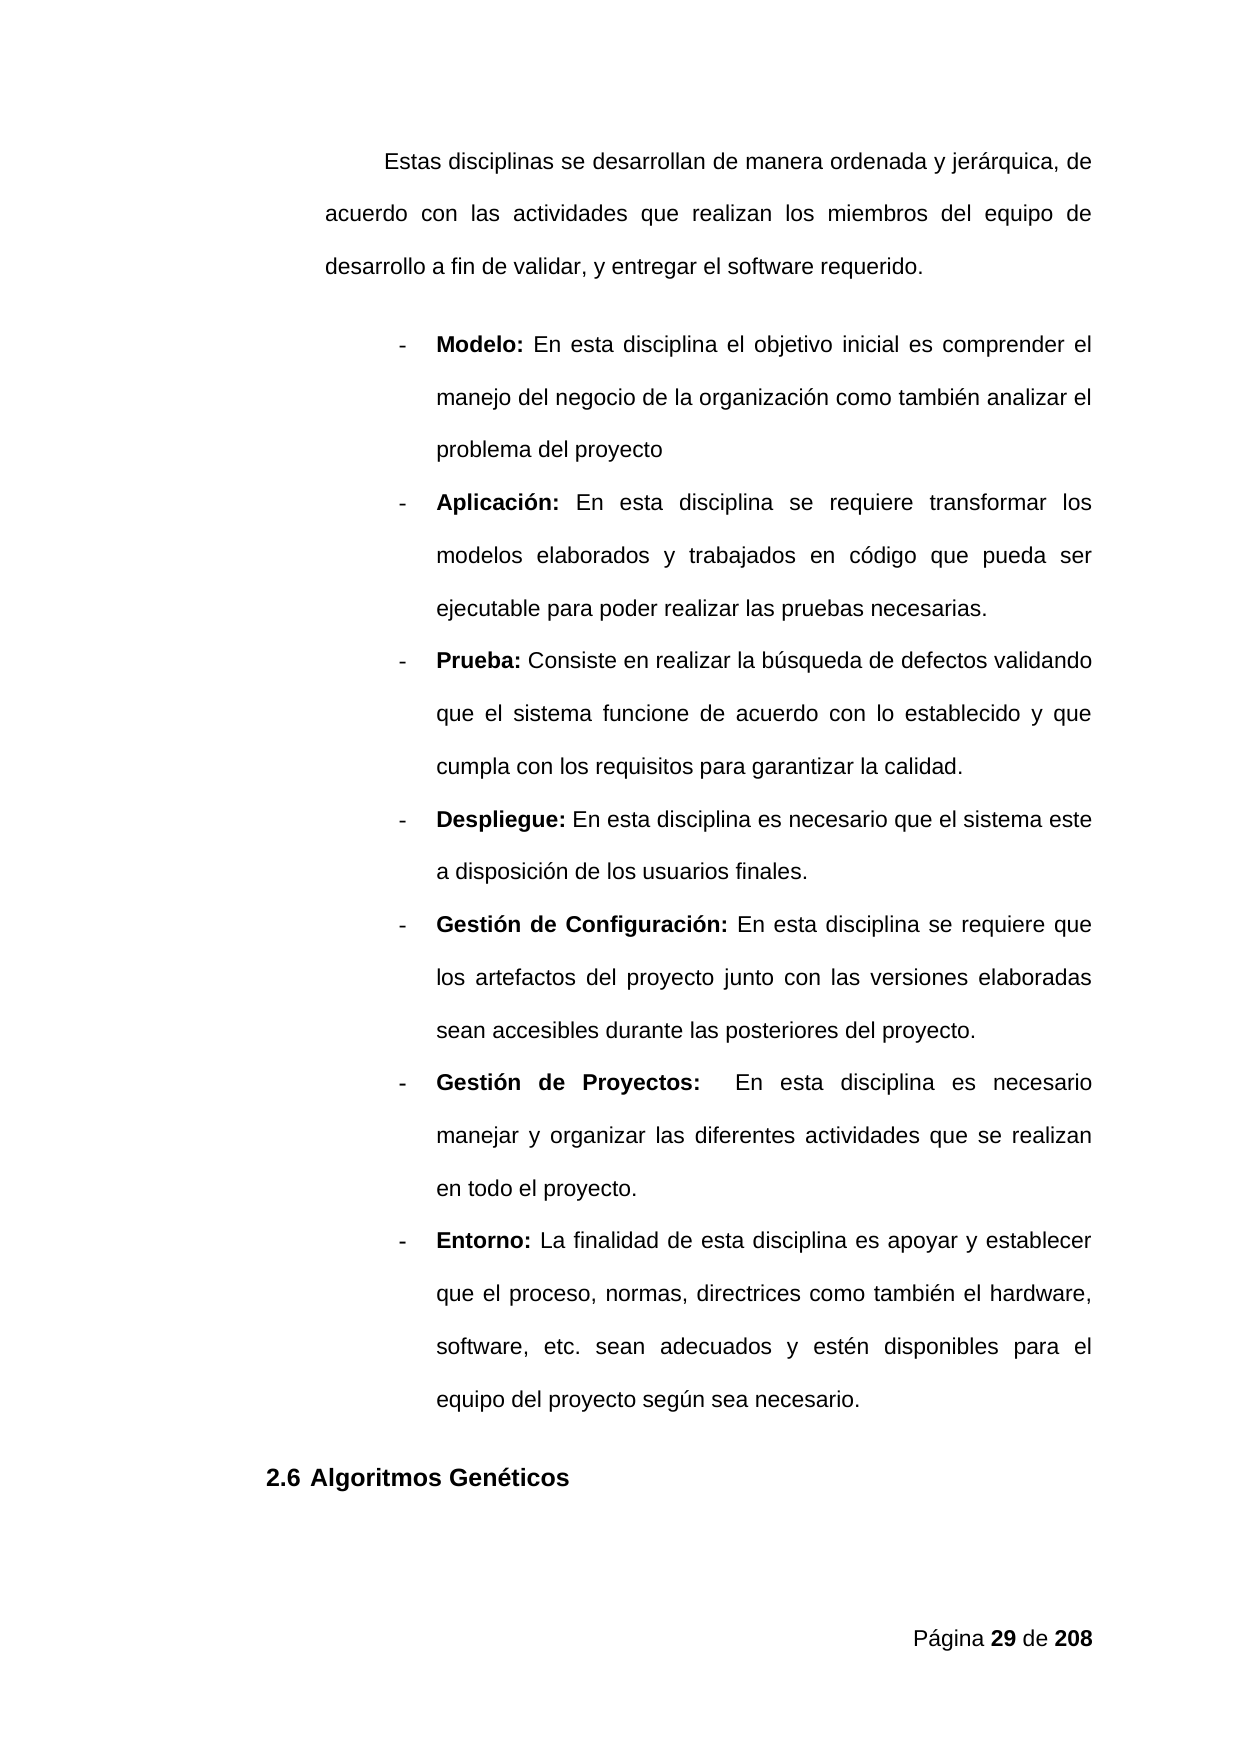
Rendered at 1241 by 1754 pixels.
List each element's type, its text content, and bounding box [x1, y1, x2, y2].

text Estas disciplinas se desarrollan de manera ordenada y jerárquica, de acuerdo con las actividades que realizan los miembros del equipo de desarrollo a fin de validar, y entregar el software requerido. [325, 148, 1092, 279]
list Gestión de Configuración: En esta disciplina se requiere que los artefactos del proyecto junto con las versiones elaboradas sean accesibles durante las posteriores del proyecto. [398, 911, 1092, 1043]
text Algoritmos Genéticos [266, 1463, 1092, 1492]
list Entorno: La finalidad de esta disciplina es apoyar y establecer que el proceso, normas, directrices como también el hardware, software, etc. sean adecuados y estén disponibles para el equipo del proyecto según sea necesario. [398, 1227, 1092, 1412]
list Modelo: En esta disciplina el objetivo inicial es comprender el manejo del negocio de la organización como también analizar el problema del proyecto [398, 331, 1092, 463]
list Gestión de Proyectos: En esta disciplina es necesario manejar y organizar las diferentes actividades que se realizan en todo el proyecto. [398, 1069, 1092, 1201]
list Aplicación: En esta disciplina se requiere transformar los modelos elaborados y trabajados en código que pueda ser ejecutable para poder realizar las pruebas necesarias. [398, 489, 1092, 621]
list Despliegue: En esta disciplina es necesario que el sistema este a disposición de los usuarios finales. [398, 806, 1092, 885]
list Prueba: Consiste en realizar la búsqueda de defectos validando que el sistema funcione de acuerdo con lo establecido y que cumpla con los requisitos para garantizar la calidad. [398, 647, 1092, 779]
